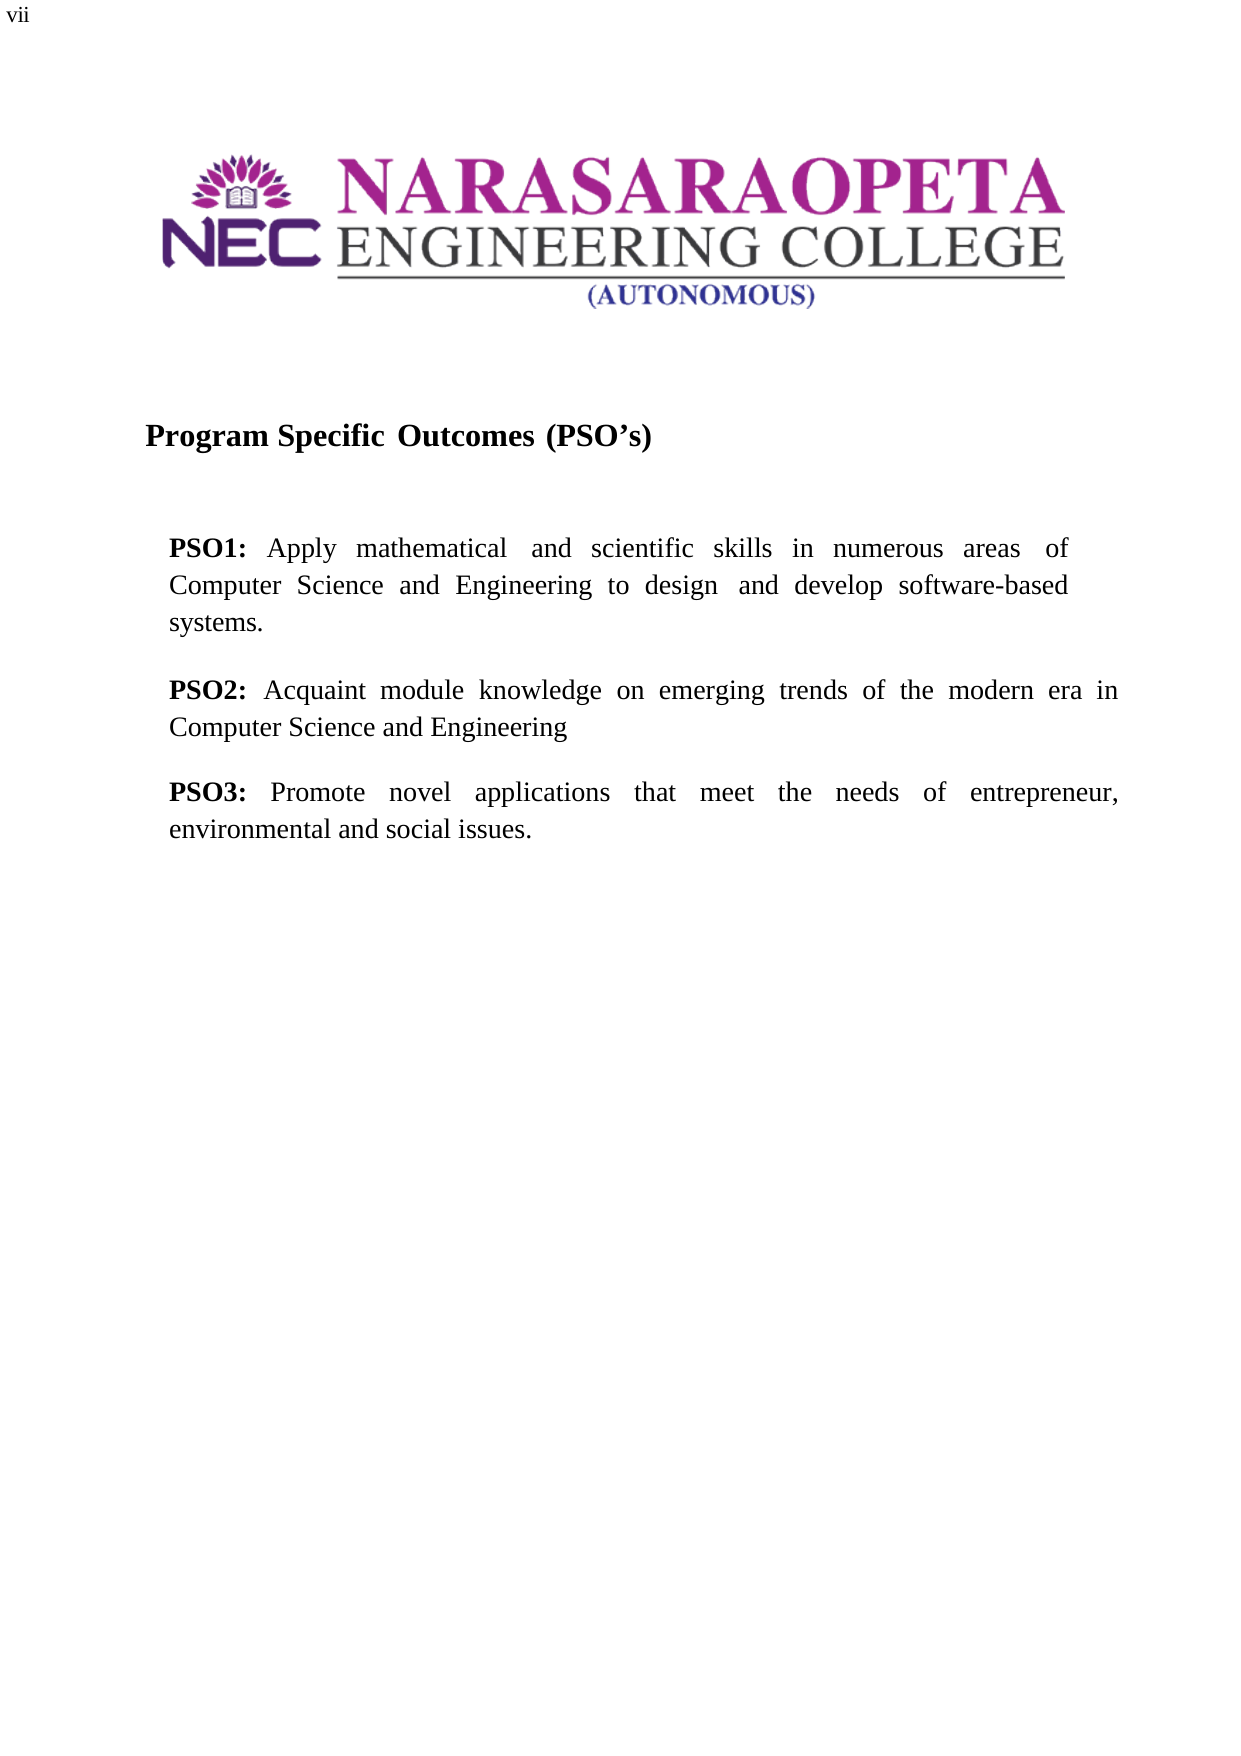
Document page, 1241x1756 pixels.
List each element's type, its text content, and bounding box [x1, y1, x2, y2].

text PSO3: Promote novel applications that meet the needs of entrepreneur, environmental and social issues. [169, 775, 1119, 844]
picture [162, 154, 1065, 309]
text PSO2: Acquaint module knowledge on emerging trends of the modern era in Computer Science and Engineering [169, 673, 1119, 742]
text PSO1: Apply mathematical and scientific skills in numerous areas of Computer Science and Engineering to design and develop software-based systems. [169, 531, 1069, 637]
subtitle Program Specific Outcomes (PSO’s) [145, 417, 1101, 454]
